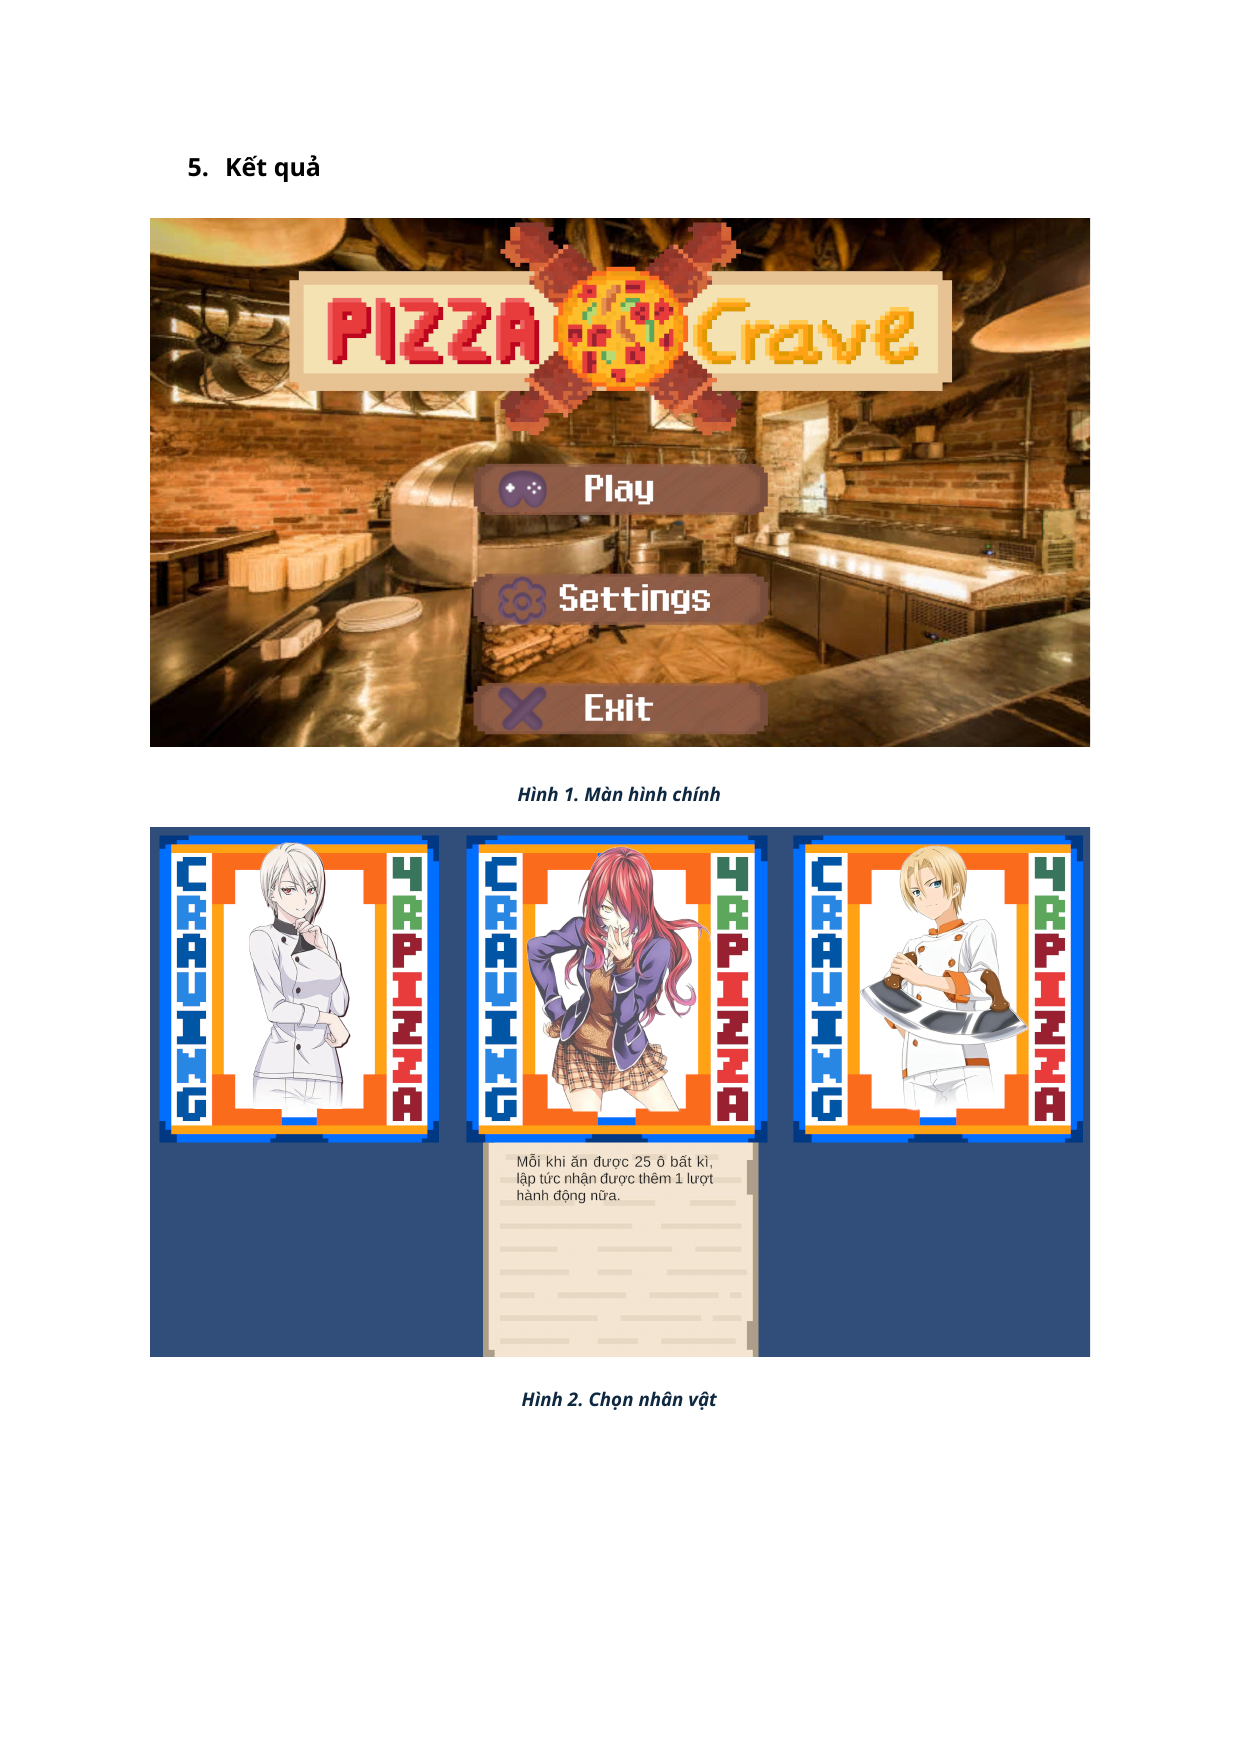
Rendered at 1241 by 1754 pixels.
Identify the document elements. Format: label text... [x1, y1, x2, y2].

list Kết quả [187, 150, 1090, 184]
picture [150, 218, 1091, 747]
picture [150, 827, 1091, 1357]
text Hình 2. Chọn nhân vật [150, 1386, 1090, 1412]
text Hình 1. Màn hình chính [150, 781, 1090, 807]
